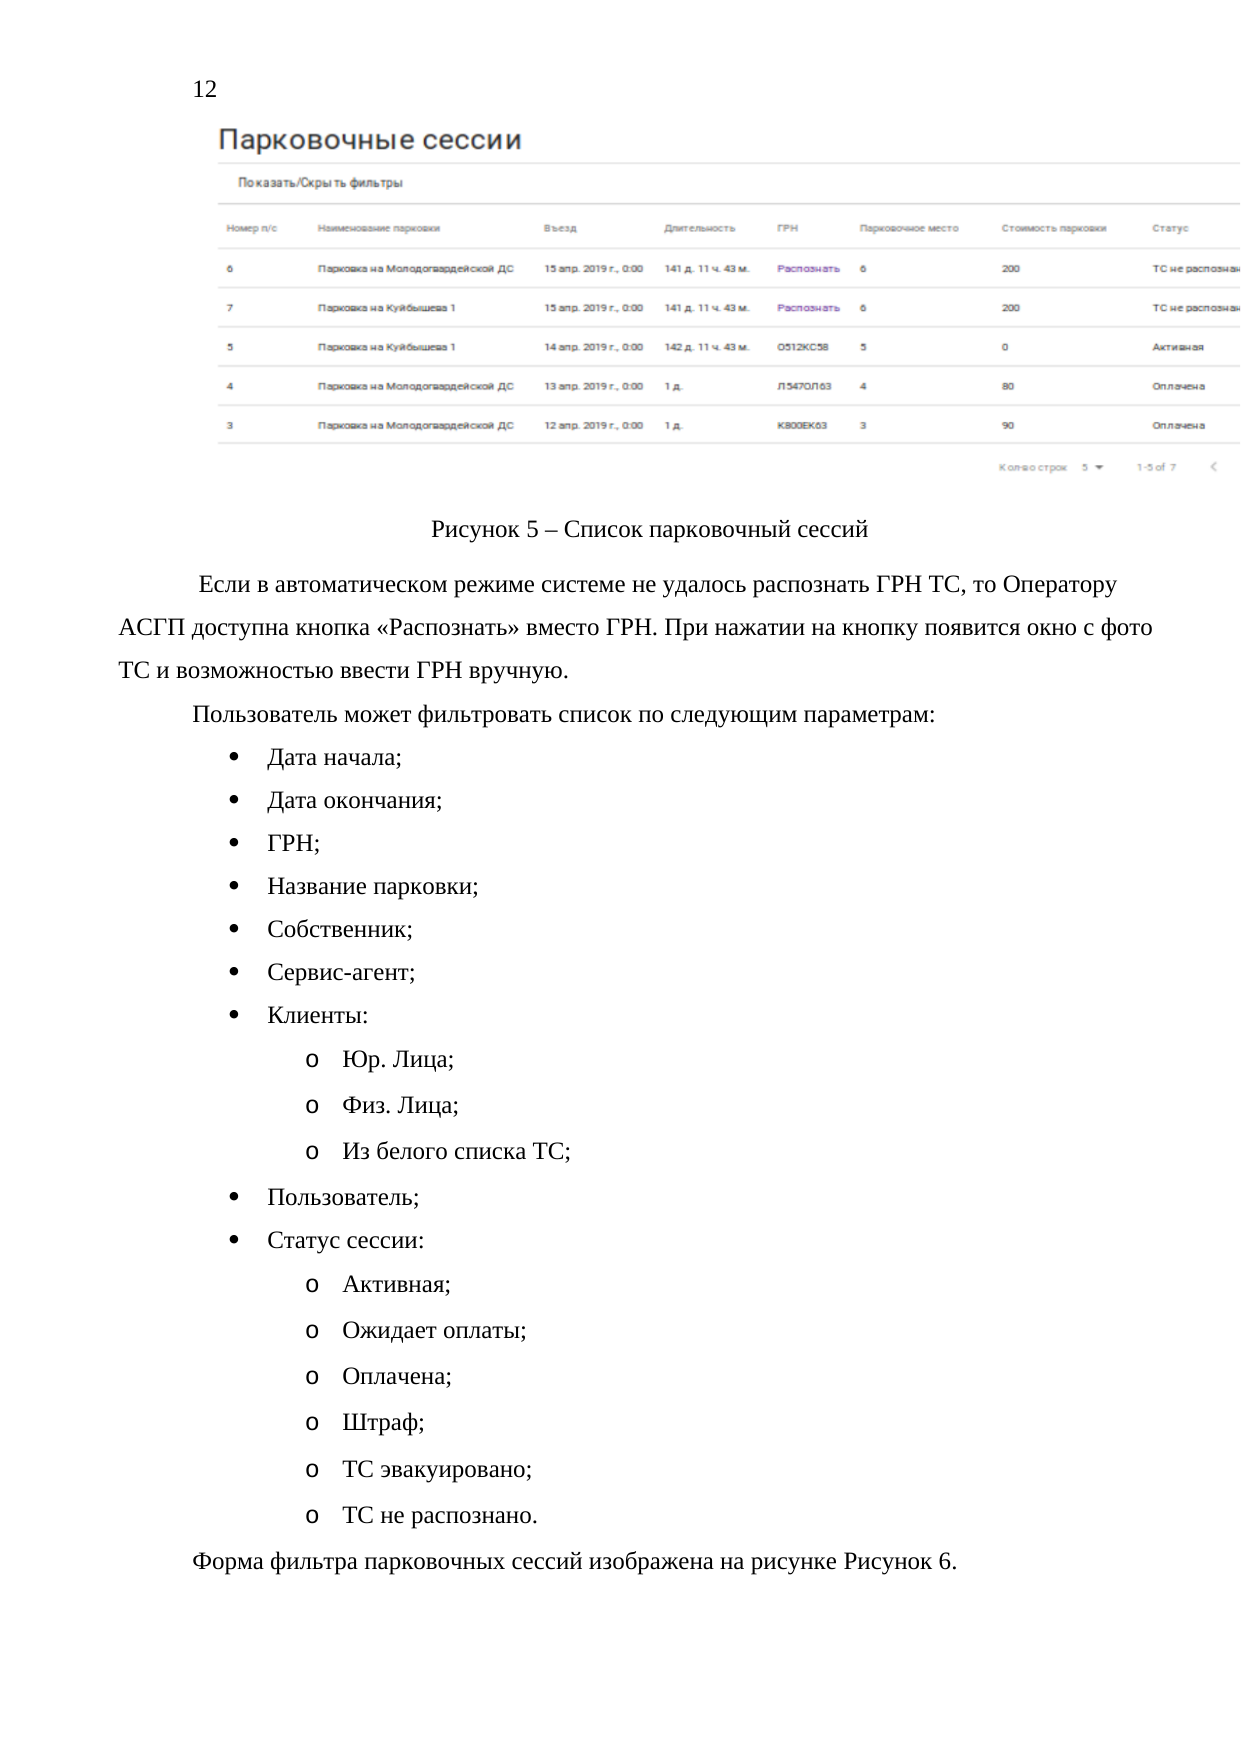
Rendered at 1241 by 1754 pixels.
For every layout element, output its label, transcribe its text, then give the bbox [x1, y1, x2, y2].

list Пользователь; [229, 1182, 1181, 1211]
list Физ. Лица; [304, 1090, 1181, 1121]
list ГРН; [229, 828, 1181, 857]
list Ожидает оплаты; [304, 1315, 1181, 1346]
picture [192, 118, 1241, 500]
list Активная; [304, 1269, 1181, 1299]
text Пользователь может фильтровать список по следующим параметрам: [118, 699, 1181, 727]
list Дата окончания; [229, 785, 1181, 814]
list Статус сессии: [229, 1226, 1181, 1254]
list Штраф; [304, 1407, 1181, 1438]
list ТС не распознано. [304, 1500, 1181, 1531]
text Форма фильтра парковочных сессий изображена на рисунке 6. [118, 1546, 1181, 1575]
list Юр. Лица; [304, 1044, 1181, 1074]
list Название парковки; [229, 871, 1181, 900]
list Собственник; [229, 914, 1181, 943]
list Сервис-агент; [229, 957, 1181, 986]
list Клиенты: [229, 1001, 1181, 1029]
list Из белого списка ТС; [304, 1136, 1181, 1167]
list ТС эвакуировано; [304, 1454, 1181, 1484]
list Дата начала; [229, 742, 1181, 771]
text Рисунок 5 – Список парковочный сессий [118, 514, 1181, 542]
list Оплачена; [304, 1361, 1181, 1392]
text Если в автоматическом режиме системе не удалось распознать ГРН ТС, то Оператору АСГП доступна кнопка «Распознать» вместо ГРН. При нажатии на кнопку появится окно с фото ТС и возможностью ввести ГРН вручную. [118, 569, 1181, 684]
